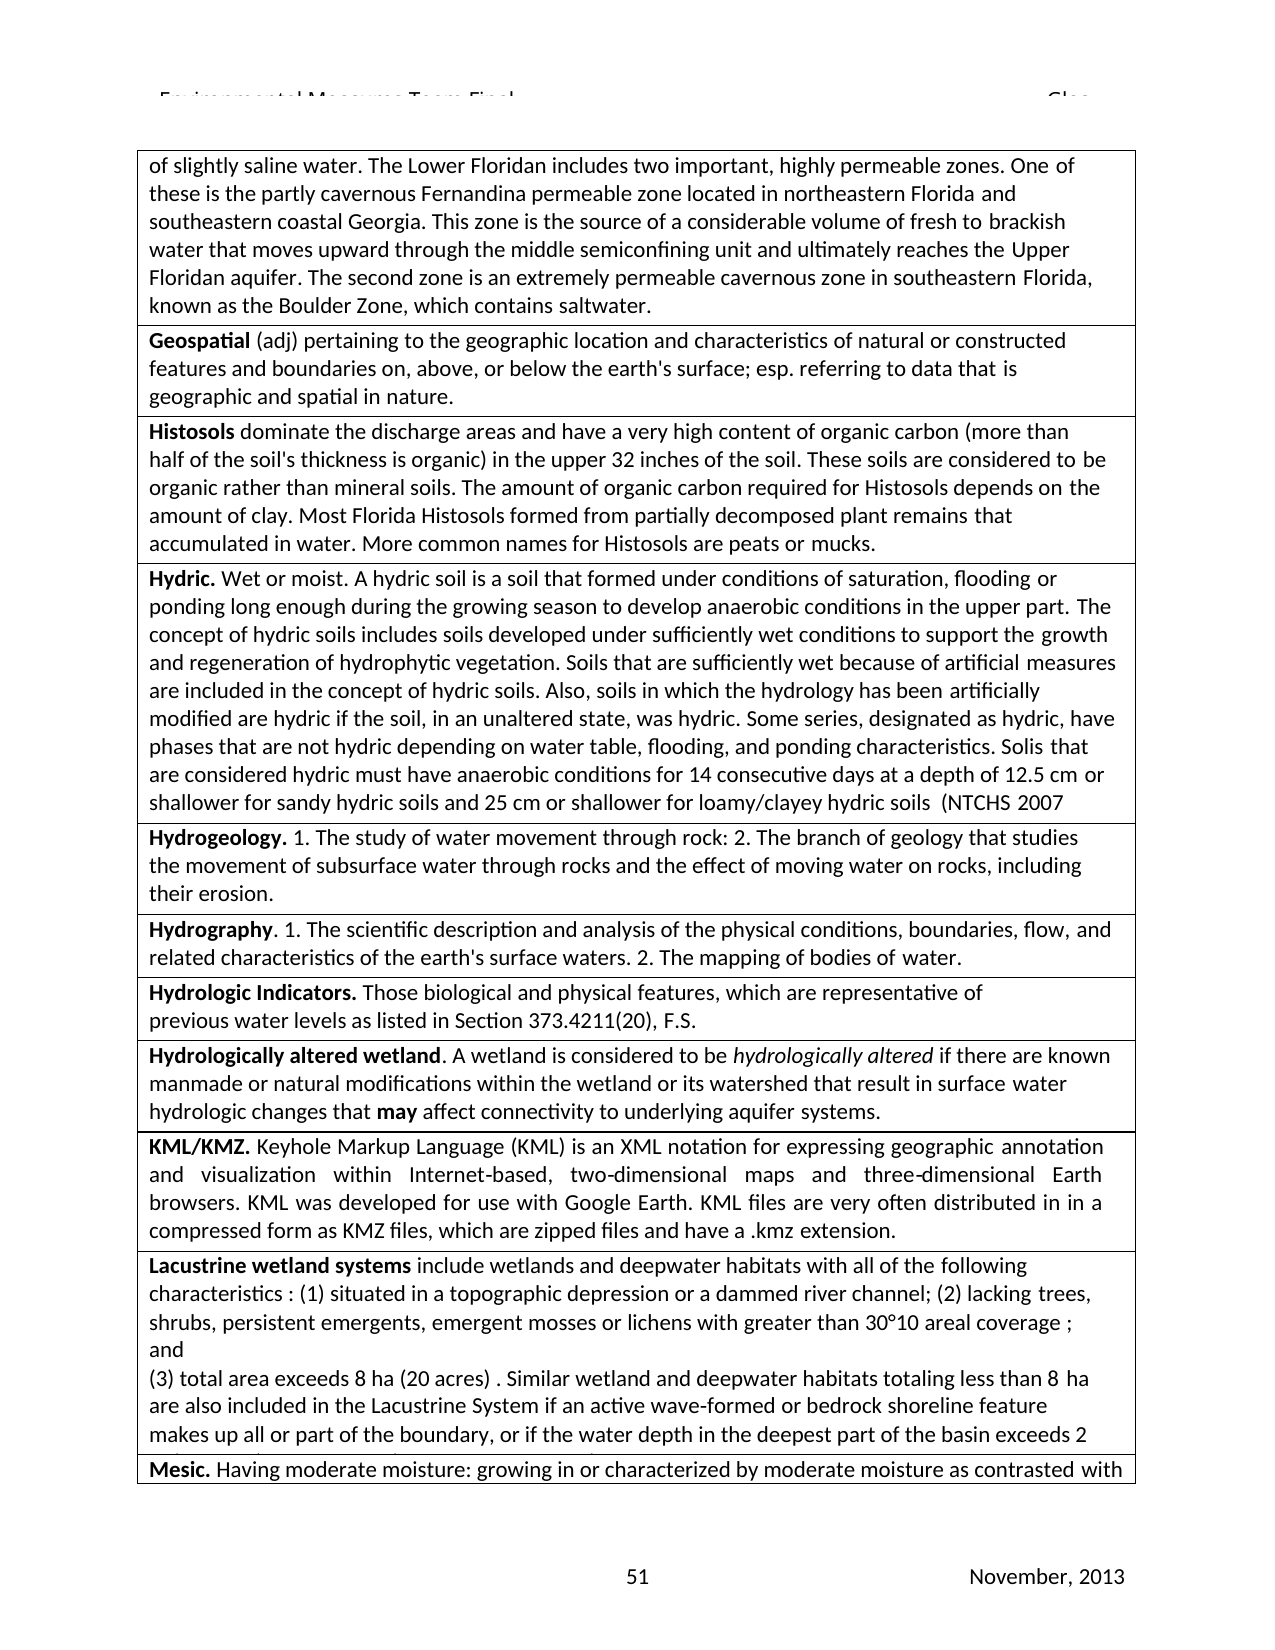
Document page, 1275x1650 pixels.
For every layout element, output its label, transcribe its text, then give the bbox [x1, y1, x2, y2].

table_cell KML/KMZ. Keyhole Markup Language (KML) is an XML notation for expressing geographic annotation and visualization within Internet‐based, two‐dimensional maps and three‐dimensional Earth browsers. KML was developed for use with Google Earth. KML files are very often distributed in in a compressed form as KMZ files, which are zipped files and have a .kmz extension. [138, 1133, 1135, 1251]
table_cell Hydrologically altered wetland. A wetland is considered to be hydrologically altered if there are known manmade or natural modifications within the wetland or its watershed that result in surface water hydrologic changes that may affect connectivity to underlying aquifer systems. [138, 1041, 1135, 1131]
table_cell Geospatial (adj) pertaining to the geographic location and characteristics of natural or constructed features and boundaries on, above, or below the earth's surface; esp. referring to data that is geographic and spatial in nature. [138, 326, 1135, 416]
table_cell Mesic. Having moderate moisture: growing in or characterized by moderate moisture as contrasted with [138, 1455, 1135, 1483]
table_cell Hydric. Wet or moist. A hydric soil is a soil that formed under conditions of saturation, flooding or ponding long enough during the growing season to develop anaerobic conditions in the upper part. The concept of hydric soils includes soils developed under sufficiently wet conditions to support the growth and regeneration of hydrophytic vegetation. Soils that are sufficiently wet because of artificial measures are included in the concept of hydric soils. Also, soils in which the hydrology has been artificially modified are hydric if the soil, in an unaltered state, was hydric. Some series, designated as hydric, have phases that are not hydric depending on water table, flooding, and ponding characteristics. Solis that are considered hydric must have anaerobic conditions for 14 consecutive days at a depth of 12.5 cm or shallower for sandy hydric soils and 25 cm or shallower for loamy/clayey hydric soils (NTCHS 2007 [138, 564, 1135, 822]
table_cell Histosols dominate the discharge areas and have a very high content of organic carbon (more than half of the soil's thickness is organic) in the upper 32 inches of the soil. These soils are considered to be organic rather than mineral soils. The amount of organic carbon required for Histosols depends on the amount of clay. Most Florida Histosols formed from partially decomposed plant remains that accumulated in water. More common names for Histosols are peats or mucks. [138, 417, 1135, 563]
table_cell Hydrogeology. 1. The study of water movement through rock: 2. The branch of geology that studies the movement of subsurface water through rocks and the effect of moving water on rocks, including their erosion. [138, 824, 1135, 914]
table_cell Lacustrine wetland systems include wetlands and deepwater habitats with all of the following characteristics : (1) situated in a topographic depression or a dammed river channel; (2) lacking trees, shrubs, persistent emergents, emergent mosses or lichens with greater than 30°10 areal coverage ; and (3) total area exceeds 8 ha (20 acres) . Similar wetland and deepwater habitats totaling less than 8 ha are also included in the Lacustrine System if an active wave‐formed or bedrock shoreline feature makes up all or part of the boundary, or if the water depth in the deepest part of the basin exceeds 2 m (6 .6 feet) at low water (Cowardin et al. 1979). [138, 1252, 1135, 1454]
list November, 2013 [626, 1562, 1148, 1590]
table_header of slightly saline water. The Lower Floridan includes two important, highly permeable zones. One of these is the partly cavernous Fernandina permeable zone located in northeastern Florida and southeastern coastal Georgia. This zone is the source of a considerable volume of fresh to brackish water that moves upward through the middle semiconfining unit and ultimately reaches the Upper Floridan aquifer. The second zone is an extremely permeable cavernous zone in southeastern Florida, known as the Boulder Zone, which contains saltwater. [138, 151, 1135, 325]
table_cell Hydrologic Indicators. Those biological and physical features, which are representative of previous water levels as listed in Section 373.4211(20), F.S. [138, 978, 1135, 1040]
table_cell Hydrography. 1. The scientific description and analysis of the physical conditions, boundaries, flow, and related characteristics of the earth's surface waters. 2. The mapping of bodies of water. [138, 915, 1135, 977]
